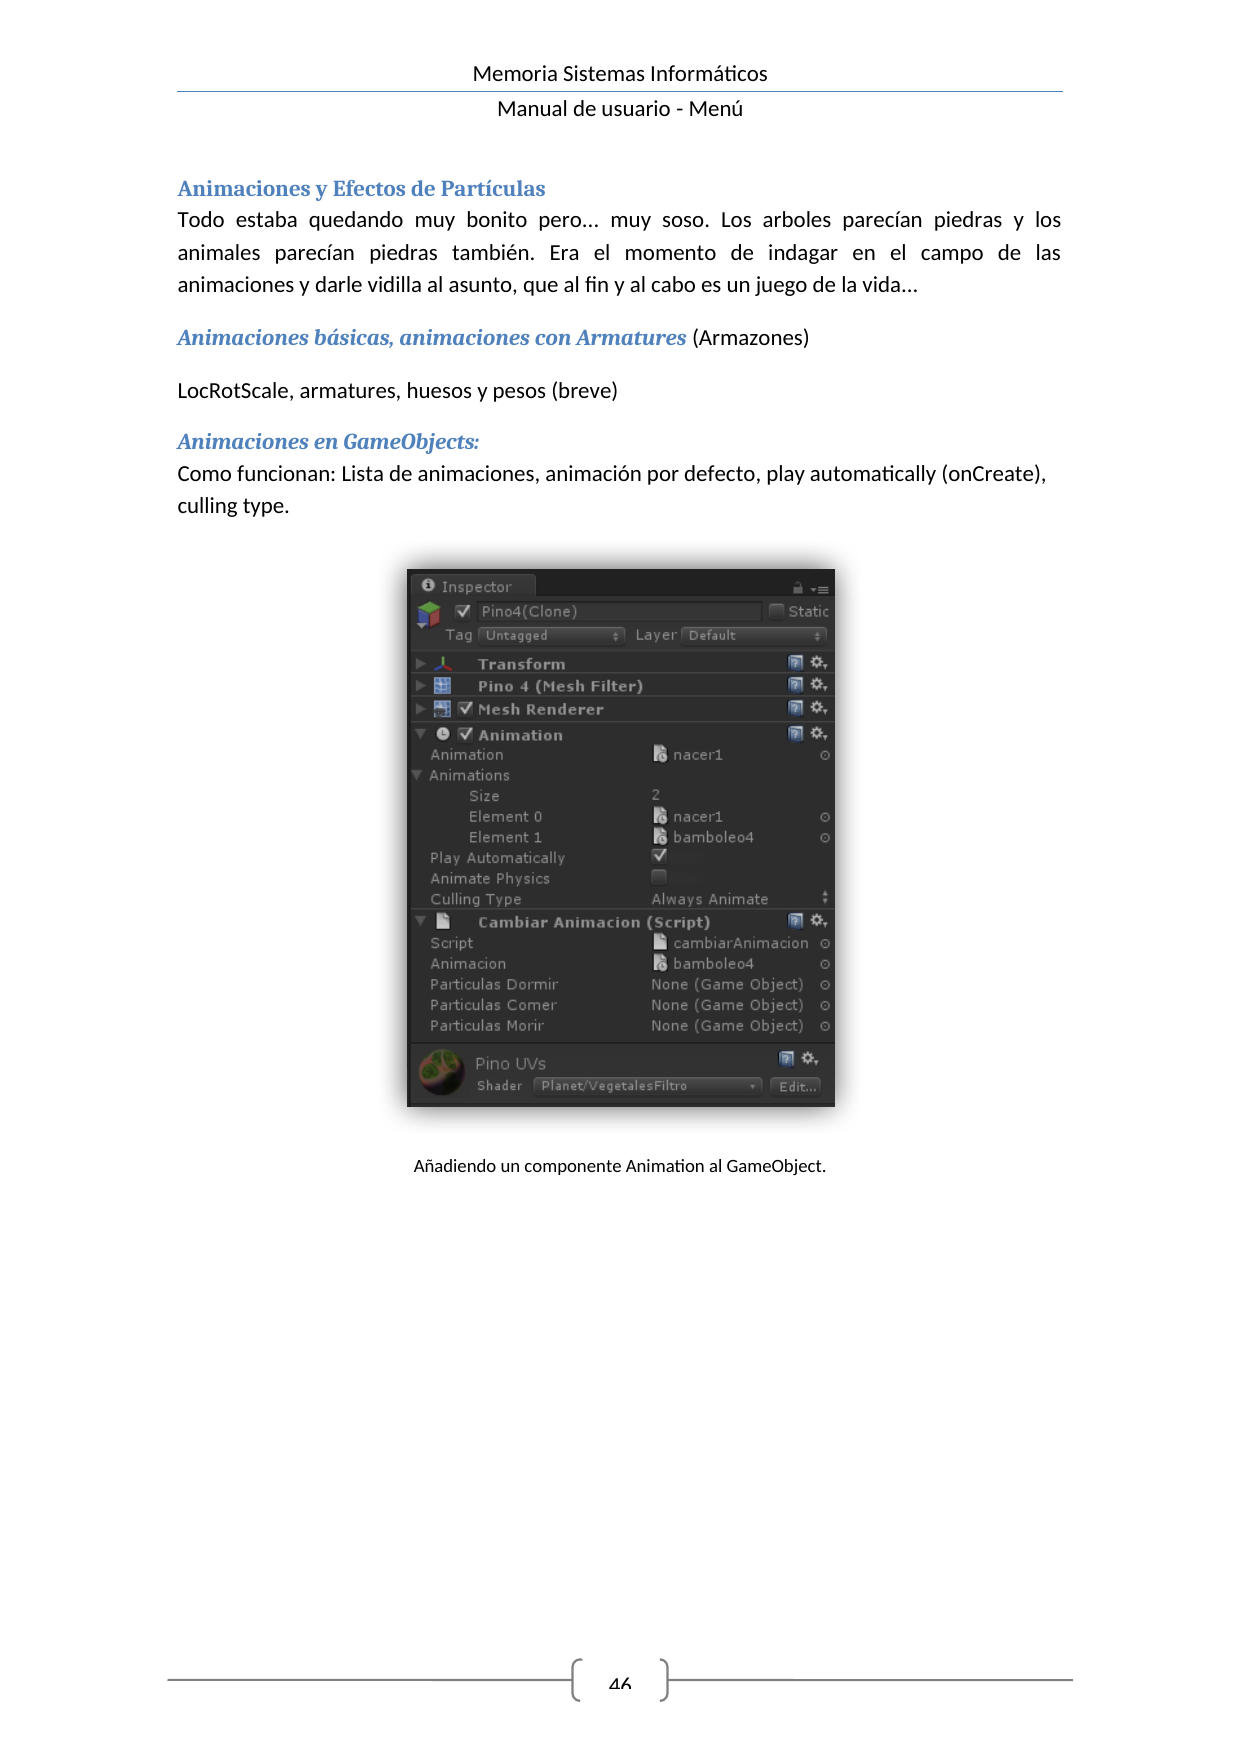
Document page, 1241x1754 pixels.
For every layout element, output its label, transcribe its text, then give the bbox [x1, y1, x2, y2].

subtitle Animaciones y Efectos de Partículas [177, 175, 1063, 202]
text Añadiendo un componente Animation al GameObject. [177, 1154, 1063, 1177]
subtitle Animaciones en GameObjects: [177, 429, 1063, 455]
text Animaciones básicas, animaciones con Armatures (Armazones) [177, 323, 1063, 351]
text LocRotScale, armatures, huesos y pesos (breve) [177, 376, 1063, 404]
text Como funcionan: Lista de animaciones, animación por defecto, play automatically (onCreate), culling type. [177, 459, 1063, 519]
text Todo estaba quedando muy bonito pero... muy soso. Los arboles parecían piedras y los animales parecían piedras también. Era el momento de indagar en el campo de las animaciones y darle vidilla al asunto, que al fin y al cabo es un juego de la vida... [177, 206, 1063, 298]
picture [407, 569, 835, 1107]
